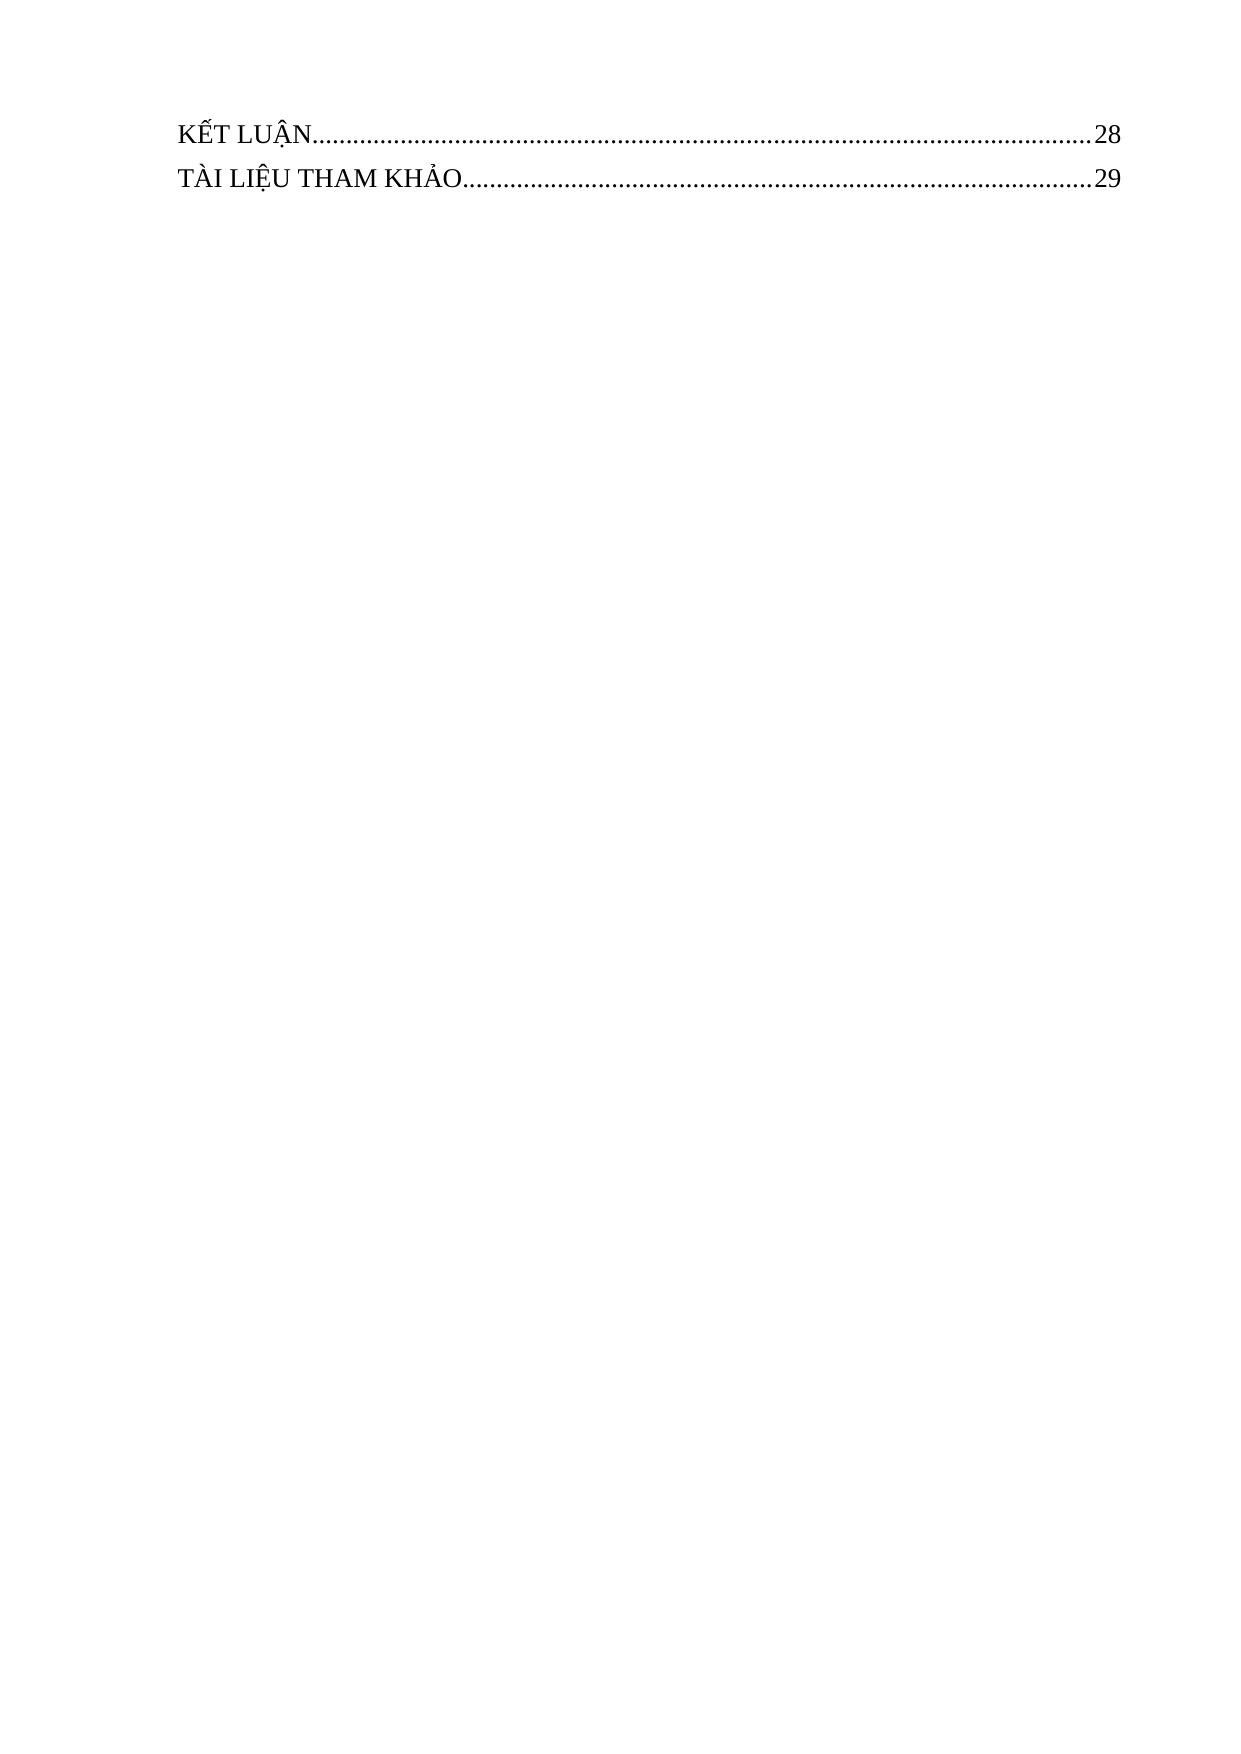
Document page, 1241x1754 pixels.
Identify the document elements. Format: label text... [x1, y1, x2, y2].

text KẾT LUẬN 28 [177, 118, 1122, 149]
text TÀI LIỆU THAM KHẢO 29 [177, 162, 1122, 193]
